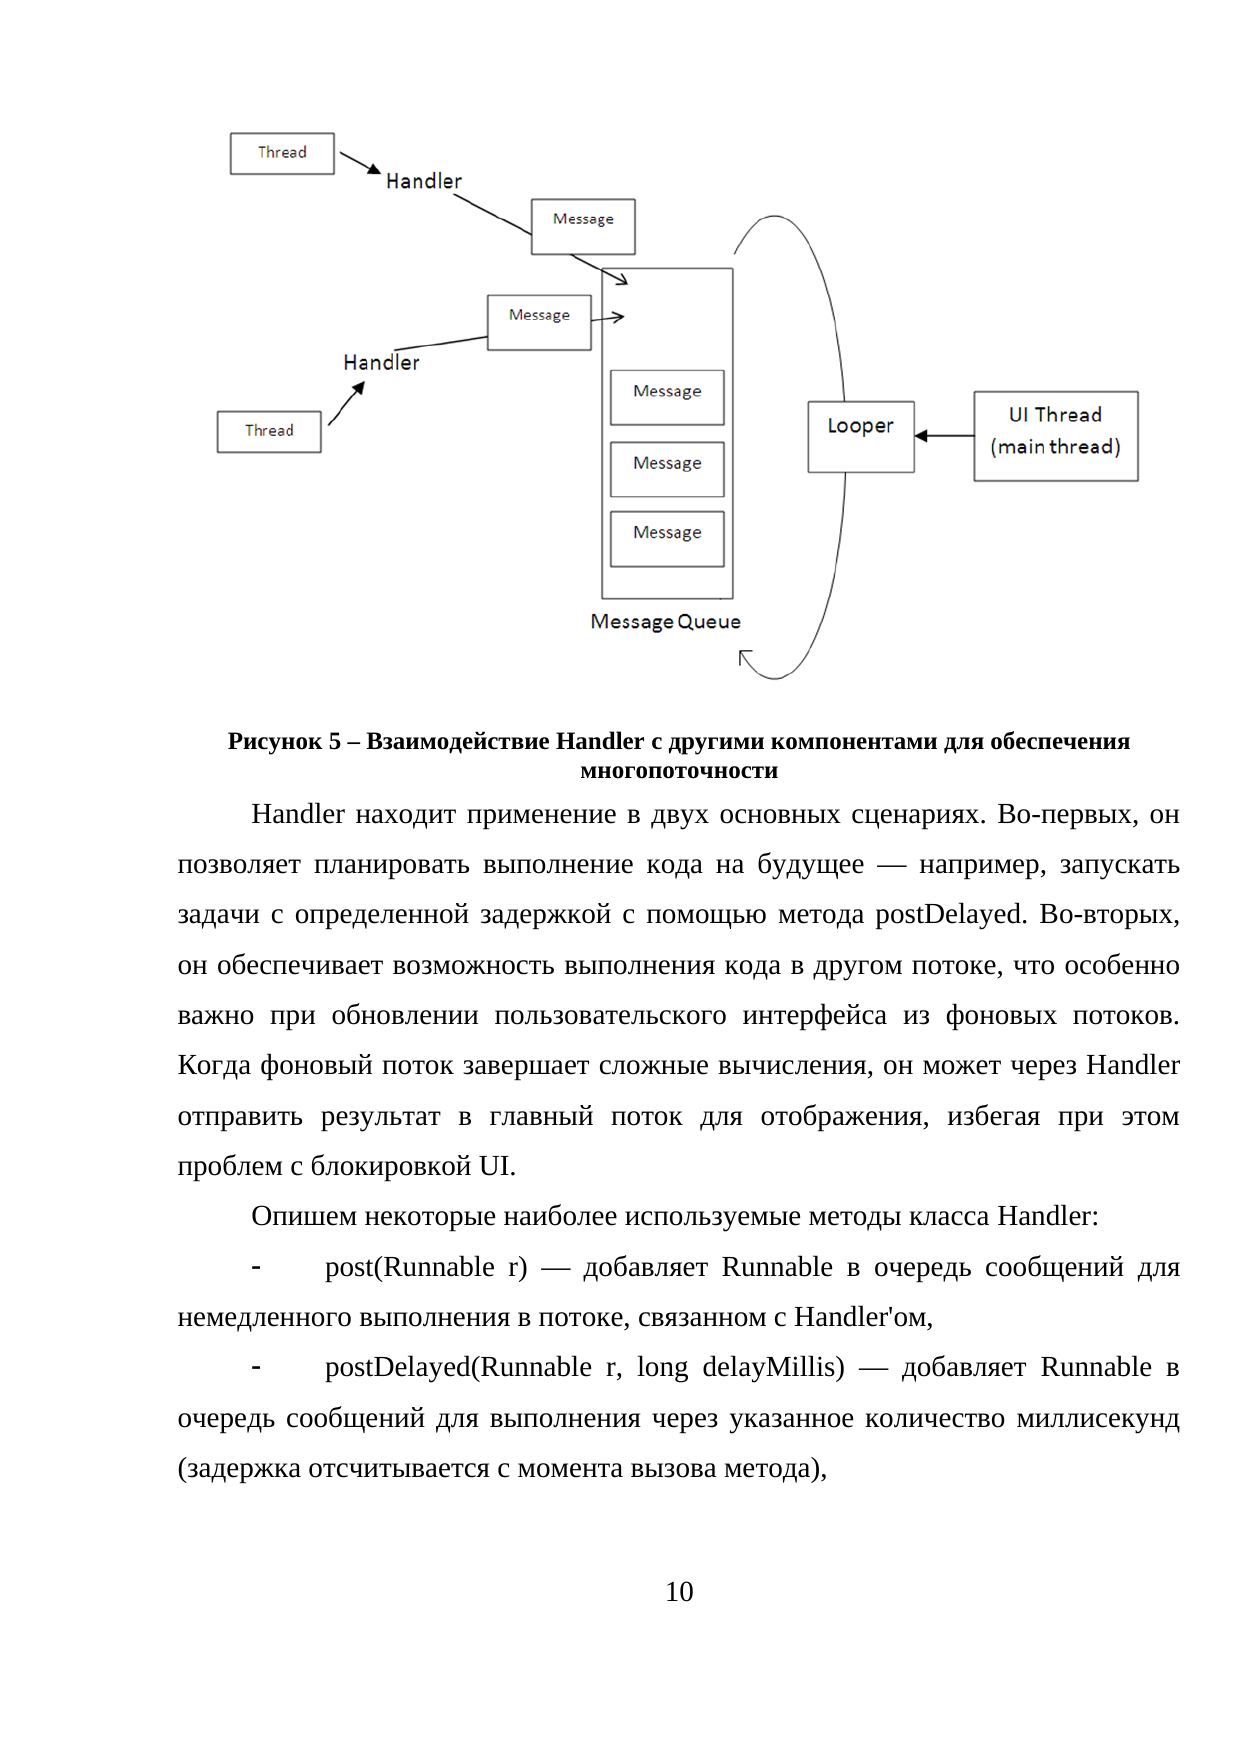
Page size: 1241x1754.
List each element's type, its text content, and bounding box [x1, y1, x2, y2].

list post(Runnable r) — добавляет Runnable в очередь сообщений для немедленного выполнения в потоке, связанном с Handler'ом, [177, 1249, 1181, 1333]
list postDelayed(Runnable r, long delayMillis) — добавляет Runnable в очередь сообщений для выполнения через указанное количество миллисекунд (задержка отсчитывается с момента вызова метода), [177, 1349, 1181, 1484]
picture [211, 118, 1148, 724]
text Рисунок 5 – Взаимодействие Handler с другими компонентами для обеспечения многопоточности [177, 726, 1181, 783]
text Handler находит применение в двух основных сценариях. Во-первых, он позволяет планировать выполнение кода на будущее — например, запускать задачи с определенной задержкой с помощью метода postDelayed. Во-вторых, он обеспечивает возможность выполнения кода в другом потоке, что особенно важно при обновлении пользовательского интерфейса из фоновых потоков. Когда фоновый поток завершает сложные вычисления, он может через Handler отправить результат в главный поток для отображения, избегая при этом проблем с блокировкой UI. [177, 796, 1181, 1182]
text Опишем некоторые наиболее используемые методы класса Handler: [177, 1198, 1181, 1232]
